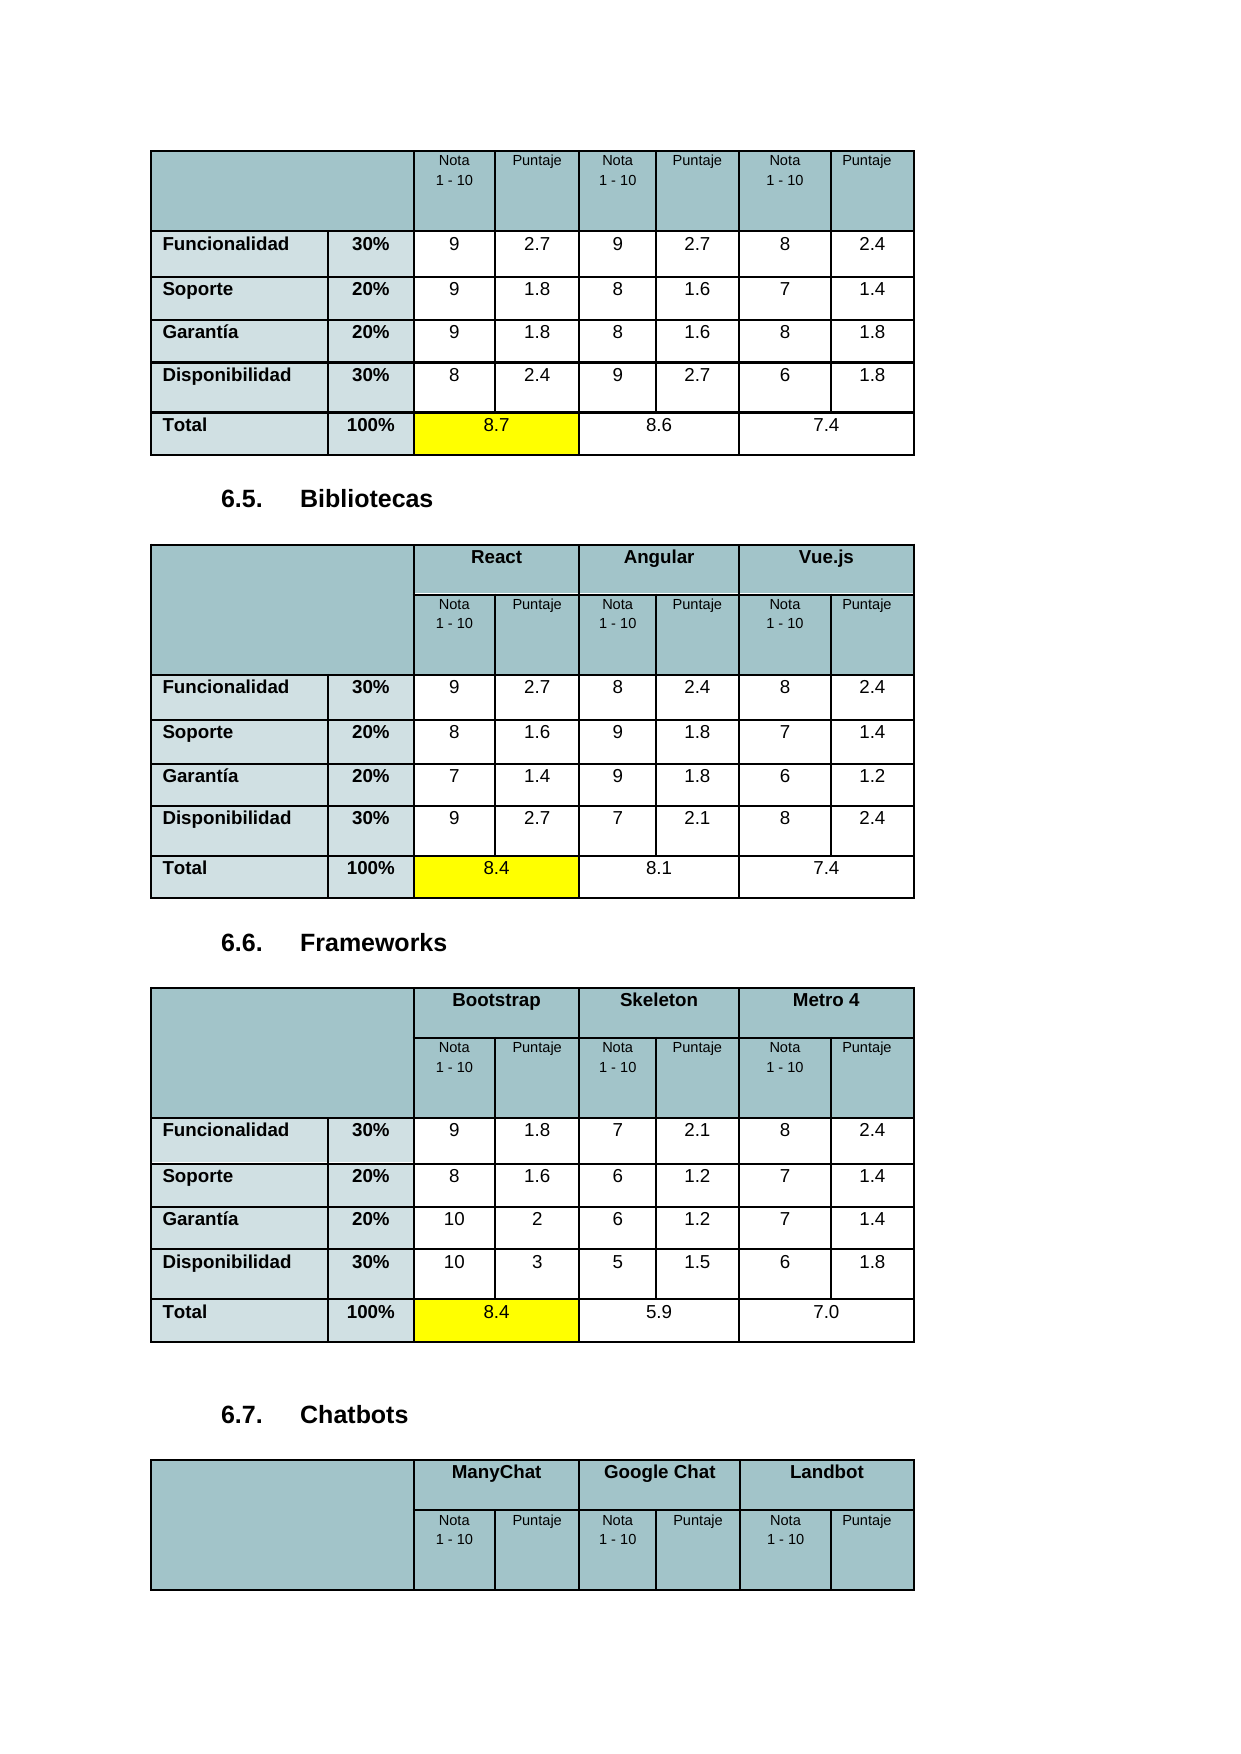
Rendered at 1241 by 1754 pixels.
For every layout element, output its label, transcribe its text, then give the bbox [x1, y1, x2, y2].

table_cell 8.4 [415, 857, 578, 897]
table_cell 1.6 [657, 321, 738, 361]
table_cell 7 [580, 807, 655, 855]
table_cell 2.4 [832, 232, 913, 276]
table_cell Nota 1 - 10 [740, 152, 830, 230]
table_cell Nota 1 - 10 [415, 1511, 494, 1589]
table_cell 6 [740, 364, 830, 411]
table_cell 7 [740, 278, 830, 319]
table_cell Garantía [152, 765, 327, 805]
table_cell Funcionalidad [152, 232, 327, 276]
table_cell Nota 1 - 10 [415, 596, 494, 674]
table_cell 2.7 [657, 232, 738, 276]
table_cell 2 [496, 1208, 578, 1248]
list Frameworks [262, 928, 1090, 957]
table_header Bootstrap [415, 989, 578, 1037]
table_cell Garantía [152, 321, 327, 361]
table_cell Total [152, 414, 327, 454]
table_cell Puntaje [496, 152, 578, 230]
table_cell Disponibilidad [152, 364, 327, 411]
table_cell Puntaje [657, 1039, 738, 1117]
table_cell 1.8 [657, 721, 738, 763]
table_cell 1.8 [657, 765, 738, 805]
table_cell Puntaje [657, 152, 738, 230]
table_cell 8 [580, 321, 655, 361]
table_cell Total [152, 1300, 327, 1341]
table_cell 9 [415, 278, 494, 319]
table_cell 9 [415, 232, 494, 276]
table_cell 8 [740, 676, 830, 719]
table_cell Soporte [152, 278, 327, 319]
table_cell 7 [740, 1208, 830, 1248]
table_cell 1.8 [832, 1250, 913, 1298]
table_cell 20% [329, 765, 413, 805]
table_header [152, 546, 413, 674]
table_cell 8.4 [415, 1300, 578, 1341]
table_cell 6 [580, 1208, 655, 1248]
table_cell Nota 1 - 10 [580, 152, 655, 230]
table_header React [415, 546, 578, 593]
table_cell 1.4 [832, 1208, 913, 1248]
table_cell 5 [580, 1250, 655, 1298]
table_cell 2.4 [496, 364, 578, 411]
table_cell 7 [740, 1165, 830, 1206]
table_cell Nota 1 - 10 [580, 596, 655, 674]
table_cell 2.4 [832, 1119, 913, 1162]
table_header Google Chat [580, 1461, 739, 1509]
table_header Vue.js [740, 546, 913, 593]
table_cell 2.4 [657, 676, 738, 719]
table_cell 1.5 [657, 1250, 738, 1298]
table_cell 7 [415, 765, 494, 805]
table_cell Nota 1 - 10 [740, 596, 830, 674]
table_cell Disponibilidad [152, 1250, 327, 1298]
table_cell 7 [580, 1119, 655, 1162]
table_cell 10 [415, 1250, 494, 1298]
table_cell 100% [329, 857, 413, 897]
table_cell Puntaje [496, 596, 578, 674]
table_cell 8 [580, 278, 655, 319]
table_cell 1.4 [832, 1165, 913, 1206]
table_cell 20% [329, 278, 413, 319]
table_cell Nota 1 - 10 [740, 1039, 830, 1117]
table_cell 2.7 [496, 676, 578, 719]
table_cell 30% [329, 364, 413, 411]
table_cell 2.7 [496, 232, 578, 276]
table_cell 1.4 [832, 721, 913, 763]
table_cell 20% [329, 721, 413, 763]
table_cell 9 [415, 321, 494, 361]
table_header [152, 1461, 413, 1589]
table_cell 8 [415, 721, 494, 763]
table_header ManyChat [415, 1461, 578, 1509]
table_cell 10 [415, 1208, 494, 1248]
table_cell Puntaje [496, 1039, 578, 1117]
list Chatbots [262, 1400, 1090, 1429]
table_cell Garantía [152, 1208, 327, 1248]
table_cell 9 [415, 676, 494, 719]
table_cell 2.4 [832, 807, 913, 855]
table_cell 9 [580, 721, 655, 763]
table_cell Puntaje [832, 1039, 913, 1117]
table_cell 8 [415, 364, 494, 411]
table_cell 2.4 [832, 676, 913, 719]
table_cell 8.7 [415, 414, 578, 454]
table_cell 30% [329, 807, 413, 855]
table_cell 9 [415, 807, 494, 855]
table_cell 6 [580, 1165, 655, 1206]
table_cell 1.6 [657, 278, 738, 319]
table_cell 5.9 [580, 1300, 738, 1341]
table_cell Nota 1 - 10 [415, 1039, 494, 1117]
table_cell 1.2 [832, 765, 913, 805]
table_header Landbot [741, 1461, 913, 1509]
table_cell 1.8 [496, 278, 578, 319]
table_cell 8 [740, 321, 830, 361]
table_cell Nota 1 - 10 [415, 152, 494, 230]
table_cell Nota 1 - 10 [741, 1511, 830, 1589]
table_cell Puntaje [832, 152, 913, 230]
table_cell 1.6 [496, 1165, 578, 1206]
table_header [152, 989, 413, 1117]
table_cell 9 [580, 232, 655, 276]
table_cell 8 [415, 1165, 494, 1206]
table_cell 100% [329, 414, 413, 454]
table_header Angular [580, 546, 738, 593]
table_cell 2.7 [657, 364, 738, 411]
table_cell 8 [740, 1119, 830, 1162]
table_cell 7 [740, 721, 830, 763]
table_cell 100% [329, 1300, 413, 1341]
table_cell 1.8 [832, 321, 913, 361]
table_cell Puntaje [657, 1511, 739, 1589]
table_cell Puntaje [832, 596, 913, 674]
table_cell Nota 1 - 10 [580, 1039, 655, 1117]
table_cell 1.8 [496, 321, 578, 361]
table_cell 8 [740, 807, 830, 855]
table_cell Funcionalidad [152, 1119, 327, 1162]
table_cell 2.7 [496, 807, 578, 855]
table_cell Puntaje [657, 596, 738, 674]
table_header Skeleton [580, 989, 738, 1037]
table_cell 6 [740, 1250, 830, 1298]
table_cell 30% [329, 1119, 413, 1162]
table_cell 3 [496, 1250, 578, 1298]
table_cell 30% [329, 676, 413, 719]
table_cell Soporte [152, 1165, 327, 1206]
table_cell 1.2 [657, 1165, 738, 1206]
table_cell 30% [329, 232, 413, 276]
table_cell 30% [329, 1250, 413, 1298]
table_cell 8.1 [580, 857, 738, 897]
table_cell 20% [329, 1165, 413, 1206]
table_cell 1.8 [496, 1119, 578, 1162]
table_cell 1.2 [657, 1208, 738, 1248]
table_cell Puntaje [496, 1511, 578, 1589]
table_header [152, 152, 413, 230]
table_cell Total [152, 857, 327, 897]
table_cell Soporte [152, 721, 327, 763]
table_cell 1.4 [832, 278, 913, 319]
table_cell 2.1 [657, 807, 738, 855]
table_header Metro 4 [740, 989, 913, 1037]
table_cell Funcionalidad [152, 676, 327, 719]
table_cell 1.6 [496, 721, 578, 763]
table_cell 7.4 [740, 857, 913, 897]
table_cell Puntaje [832, 1511, 913, 1589]
table_cell 7.4 [740, 414, 913, 454]
table_cell 2.1 [657, 1119, 738, 1162]
table_cell Disponibilidad [152, 807, 327, 855]
table_cell 9 [580, 364, 655, 411]
table_cell 8 [740, 232, 830, 276]
table_cell 7.0 [740, 1300, 913, 1341]
list Bibliotecas [262, 484, 1090, 513]
table_cell 1.4 [496, 765, 578, 805]
table_cell Nota 1 - 10 [580, 1511, 655, 1589]
table_cell 8.6 [580, 414, 738, 454]
table_cell 1.8 [832, 364, 913, 411]
table_cell 6 [740, 765, 830, 805]
table_cell 20% [329, 1208, 413, 1248]
table_cell 20% [329, 321, 413, 361]
table_cell 9 [415, 1119, 494, 1162]
table_cell 9 [580, 765, 655, 805]
table_cell 8 [580, 676, 655, 719]
